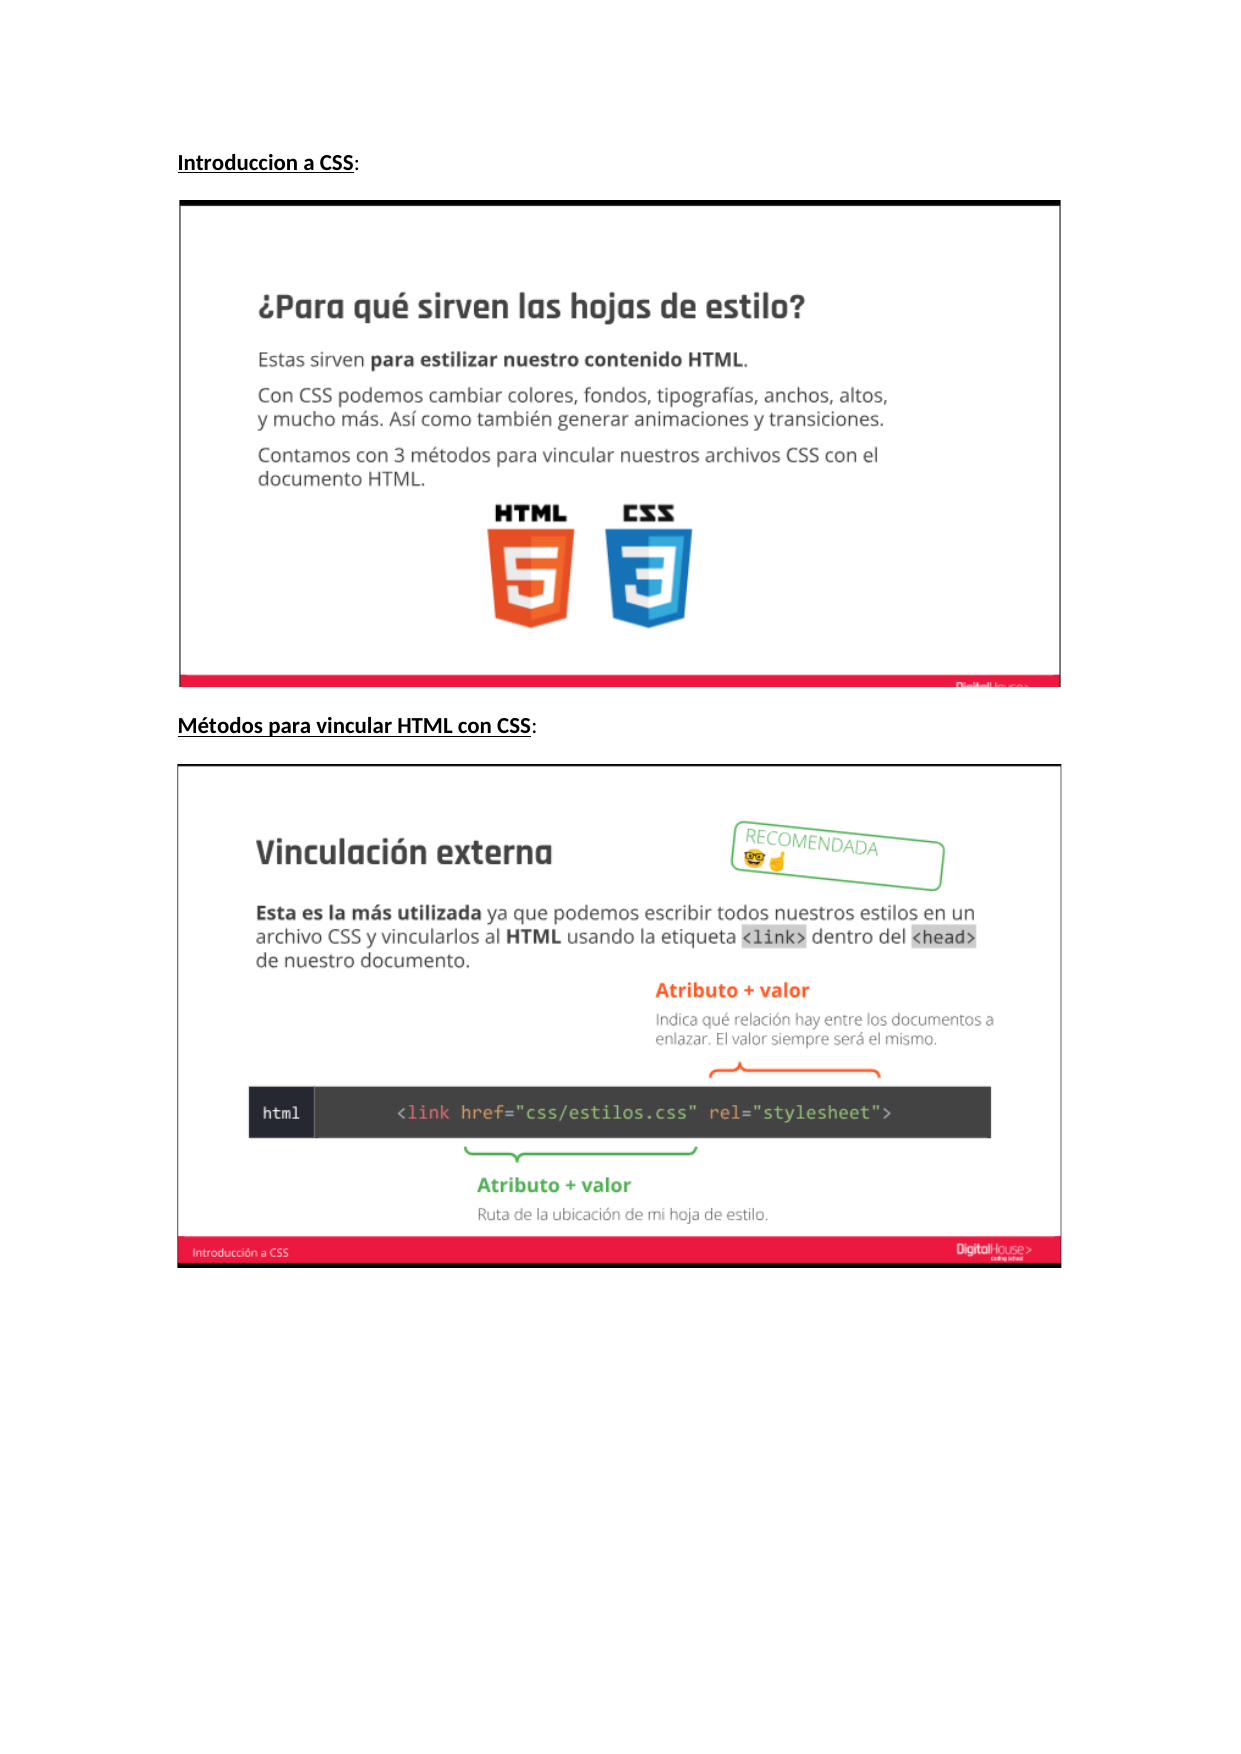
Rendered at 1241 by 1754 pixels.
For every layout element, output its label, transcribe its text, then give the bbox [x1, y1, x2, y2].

text Métodos para vincular HTML con CSS: [177, 712, 1063, 739]
text Introduccion a CSS: [177, 148, 1063, 176]
picture [177, 764, 1062, 1268]
picture [177, 200, 1062, 687]
